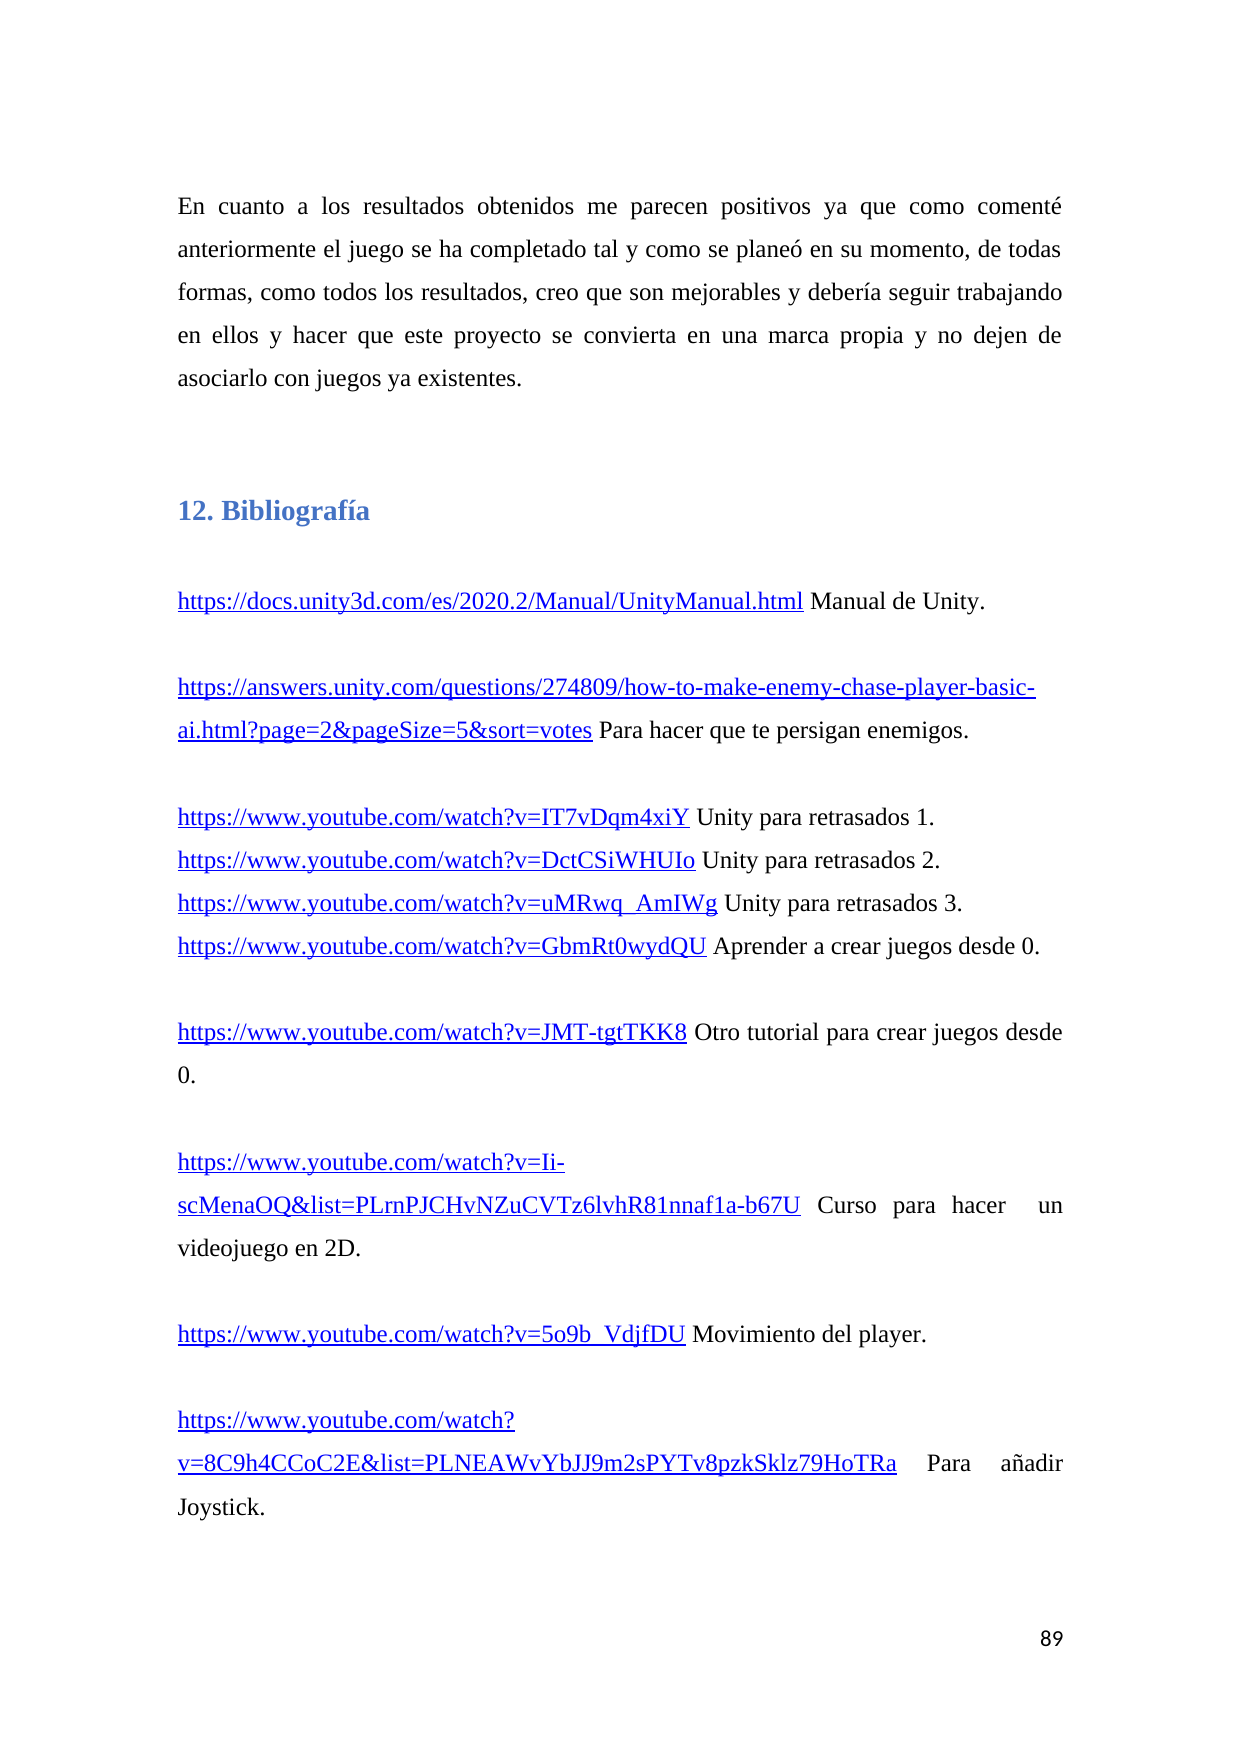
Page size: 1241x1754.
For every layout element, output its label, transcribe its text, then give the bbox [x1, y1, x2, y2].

text https://answers.unity.com/questions/274809/how-to-make-enemy-chase-player-basic-ai.html?page=2&pageSize=5&sort=votes Para hacer que te persigan enemigos. [177, 672, 1063, 744]
text https://www.youtube.com/watch?v=uMRwq_AmIWg Unity para retrasados 3. [177, 888, 1063, 917]
text https://www.youtube.com/watch?v=Ii-scMenaOQ&list=PLrnPJCHvNZuCVTz6lvhR81nnaf1a-b67U Curso para hacer un videojuego en 2D. [177, 1147, 1063, 1262]
text https://www.youtube.com/watch?v=DctCSiWHUIo Unity para retrasados 2. [177, 845, 1063, 873]
text https://www.youtube.com/watch?v=IT7vDqm4xiY Unity para retrasados 1. [177, 802, 1063, 830]
text https://docs.unity3d.com/es/2020.2/Manual/UnityManual.html Manual de Unity. [177, 586, 1063, 615]
text https://www.youtube.com/watch?v=JMT-tgtTKK8 Otro tutorial para crear juegos desde 0. [177, 1017, 1063, 1089]
text 12. Bibliografía [177, 493, 1063, 526]
text En cuanto a los resultados obtenidos me parecen positivos ya que como comenté anteriormente el juego se ha completado tal y como se planeó en su momento, de todas formas, como todos los resultados, creo que son mejorables y debería seguir trabajando en ellos y hacer que este proyecto se convierta en una marca propia y no dejen de asociarlo con juegos ya existentes. [177, 191, 1063, 392]
text https://www.youtube.com/watch?v=5o9b_VdjfDU Movimiento del player. [177, 1319, 1063, 1348]
text https://www.youtube.com/watch?v=GbmRt0wydQU Aprender a crear juegos desde 0. [177, 931, 1063, 960]
text https://www.youtube.com/watch?v=8C9h4CCoC2E&list=PLNEAWvYbJJ9m2sPYTv8pzkSklz79HoTRa Para añadir Joystick. [177, 1405, 1063, 1520]
